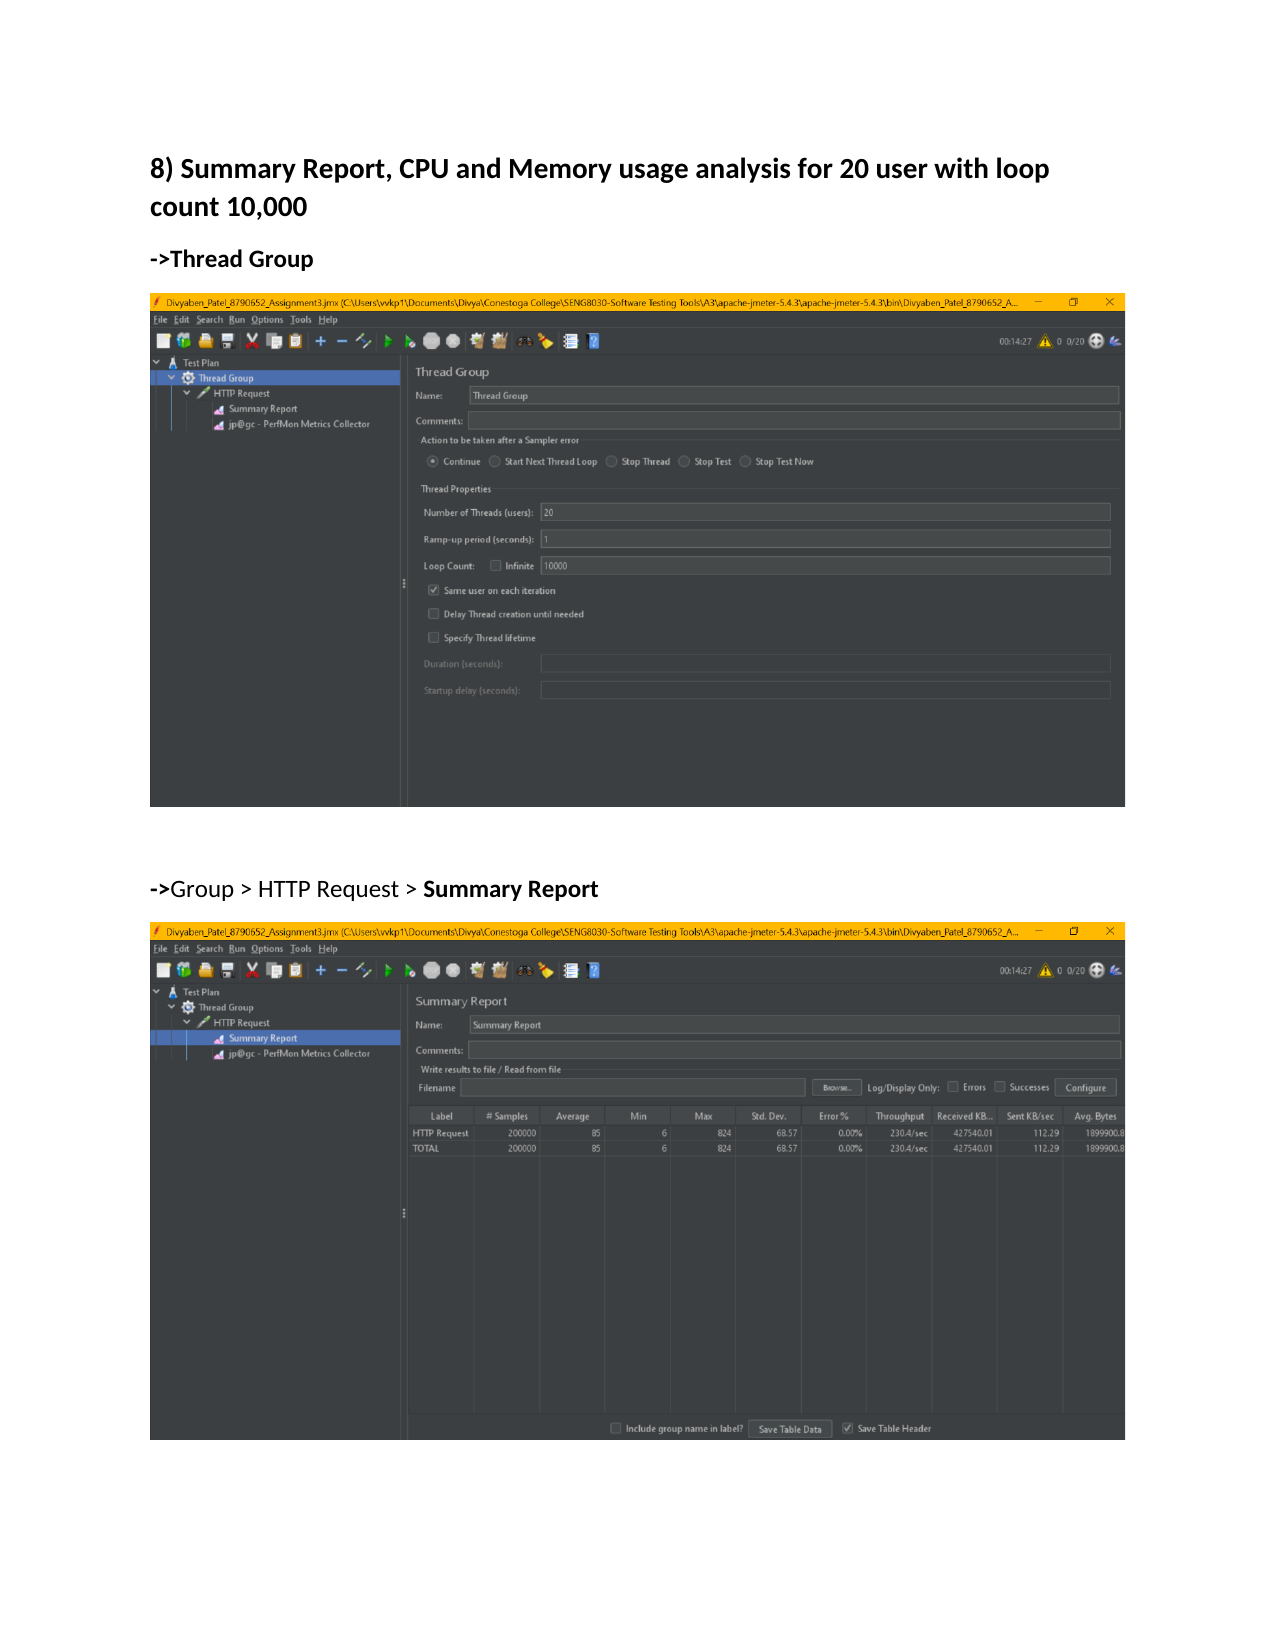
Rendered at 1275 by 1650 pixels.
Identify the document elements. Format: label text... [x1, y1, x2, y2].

picture [150, 293, 1125, 807]
text ->Group > HTTP Request > Summary Report [150, 873, 1125, 903]
picture [150, 922, 1125, 1440]
text ->Thread Group [150, 243, 1125, 274]
text 8) Summary Report, CPU and Memory usage analysis for 20 user with loop count 10,000 [150, 150, 1125, 224]
